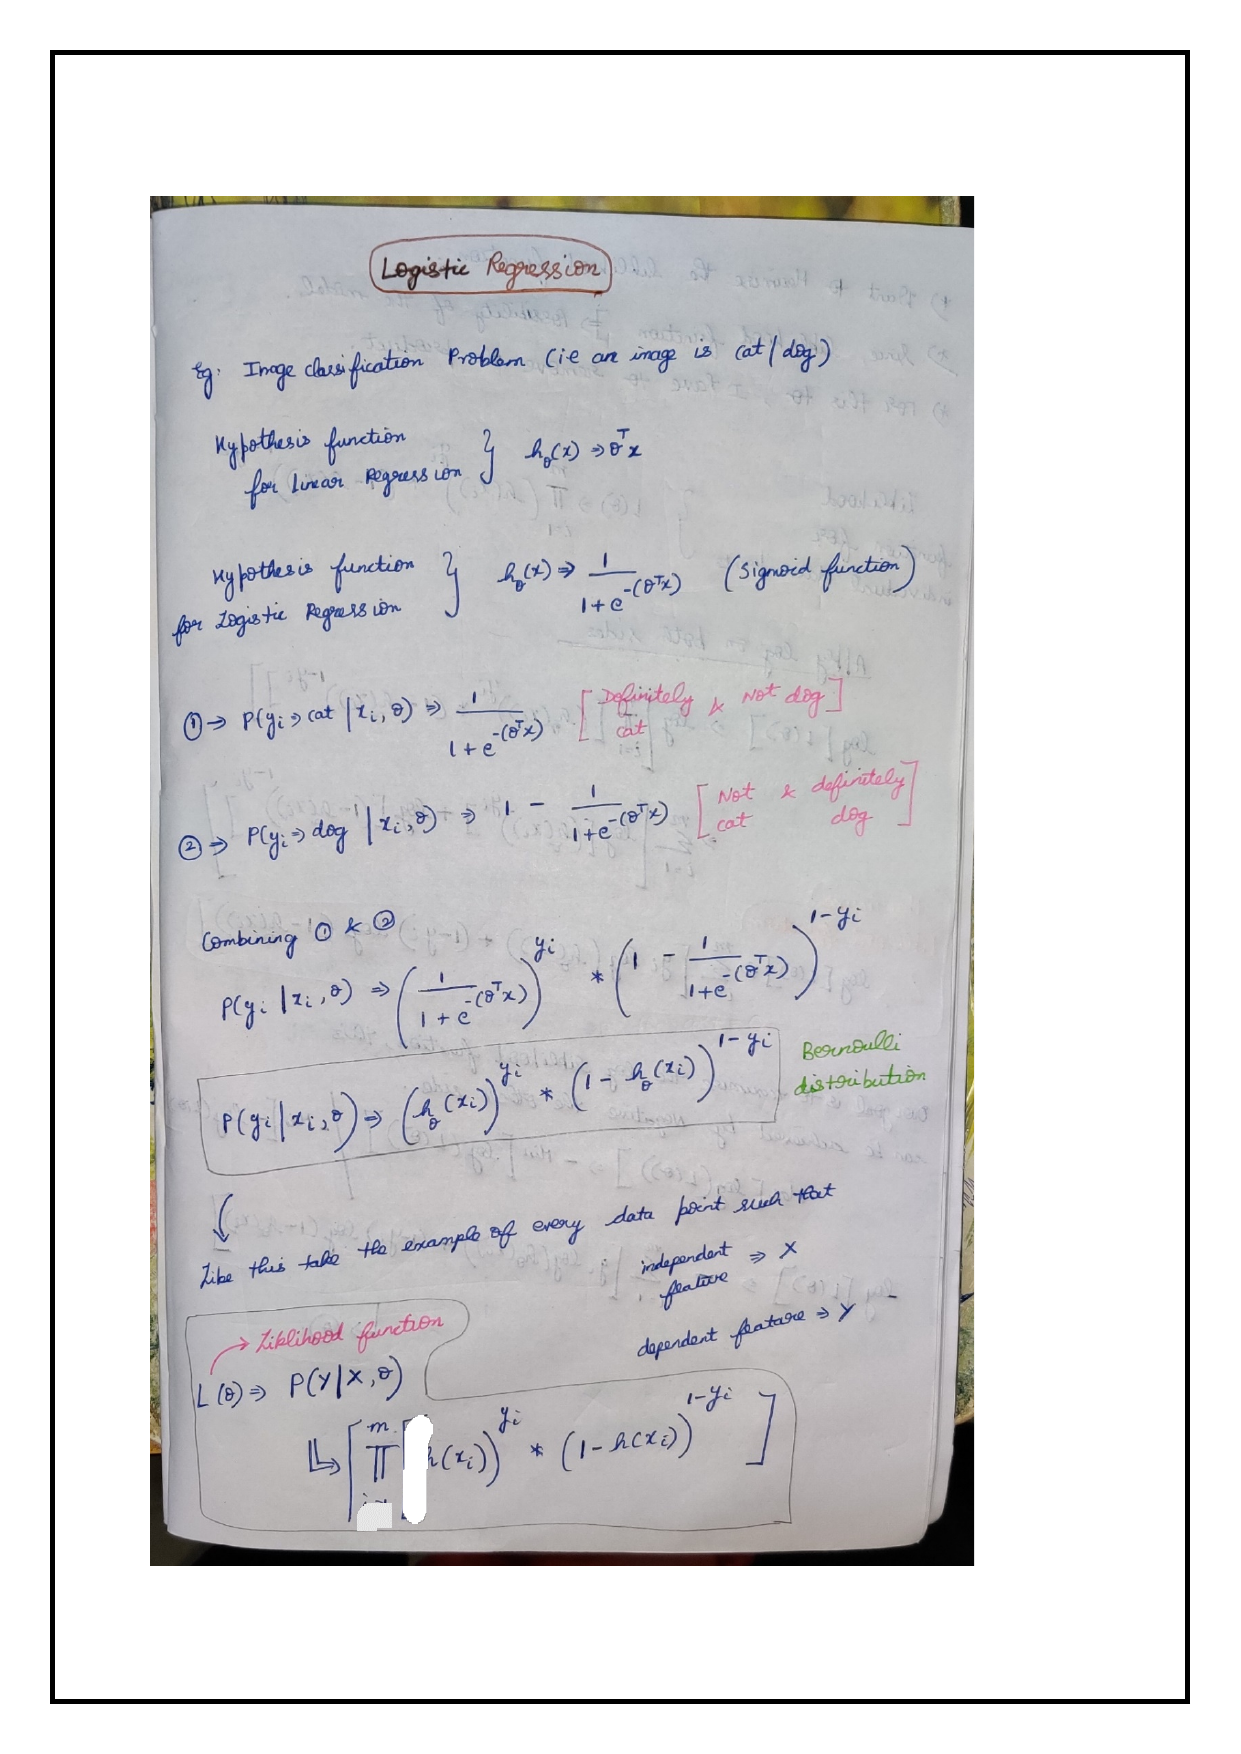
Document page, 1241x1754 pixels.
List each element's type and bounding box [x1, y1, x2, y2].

picture [150, 196, 975, 1566]
